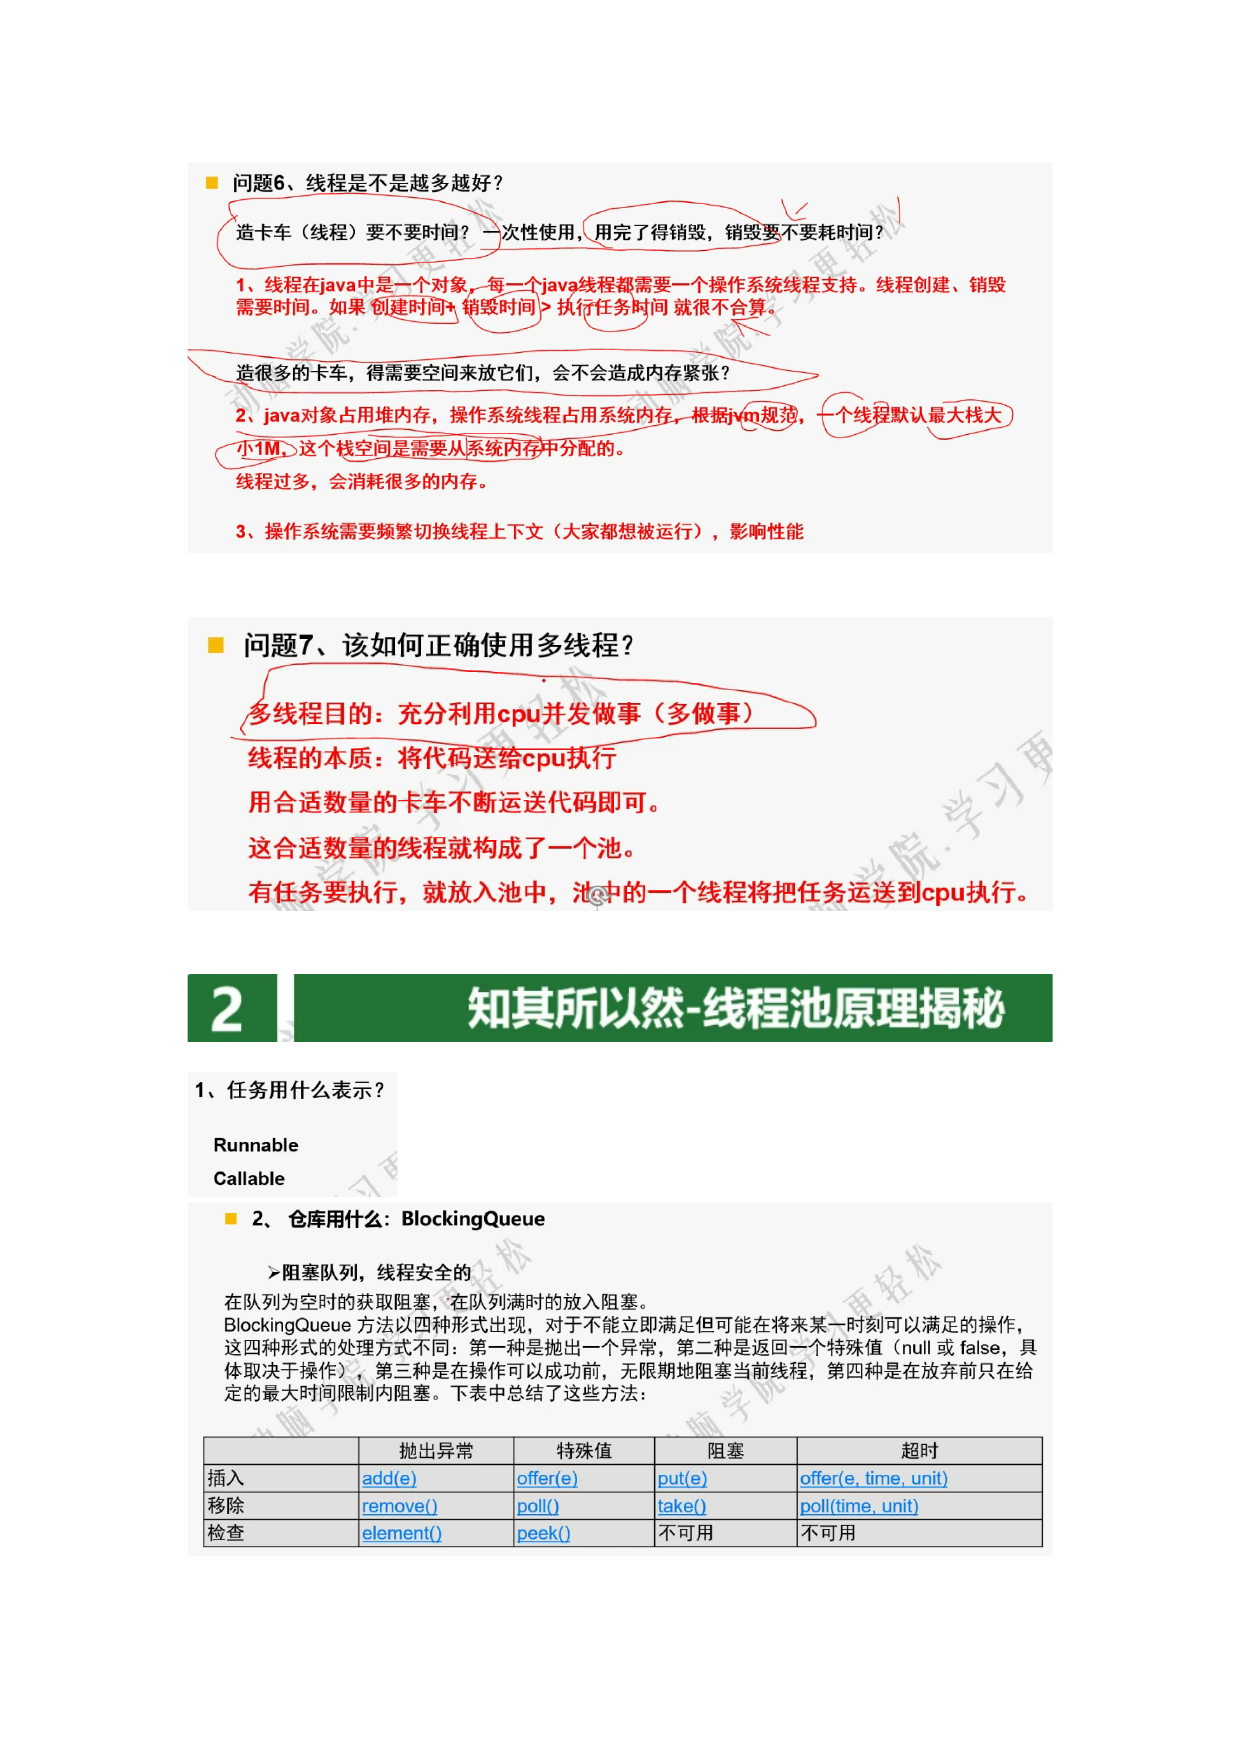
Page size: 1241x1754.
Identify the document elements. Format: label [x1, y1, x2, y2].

picture [187, 974, 1053, 1042]
picture [187, 617, 1053, 911]
picture [187, 162, 1053, 553]
picture [187, 1072, 398, 1197]
picture [187, 1202, 1053, 1556]
